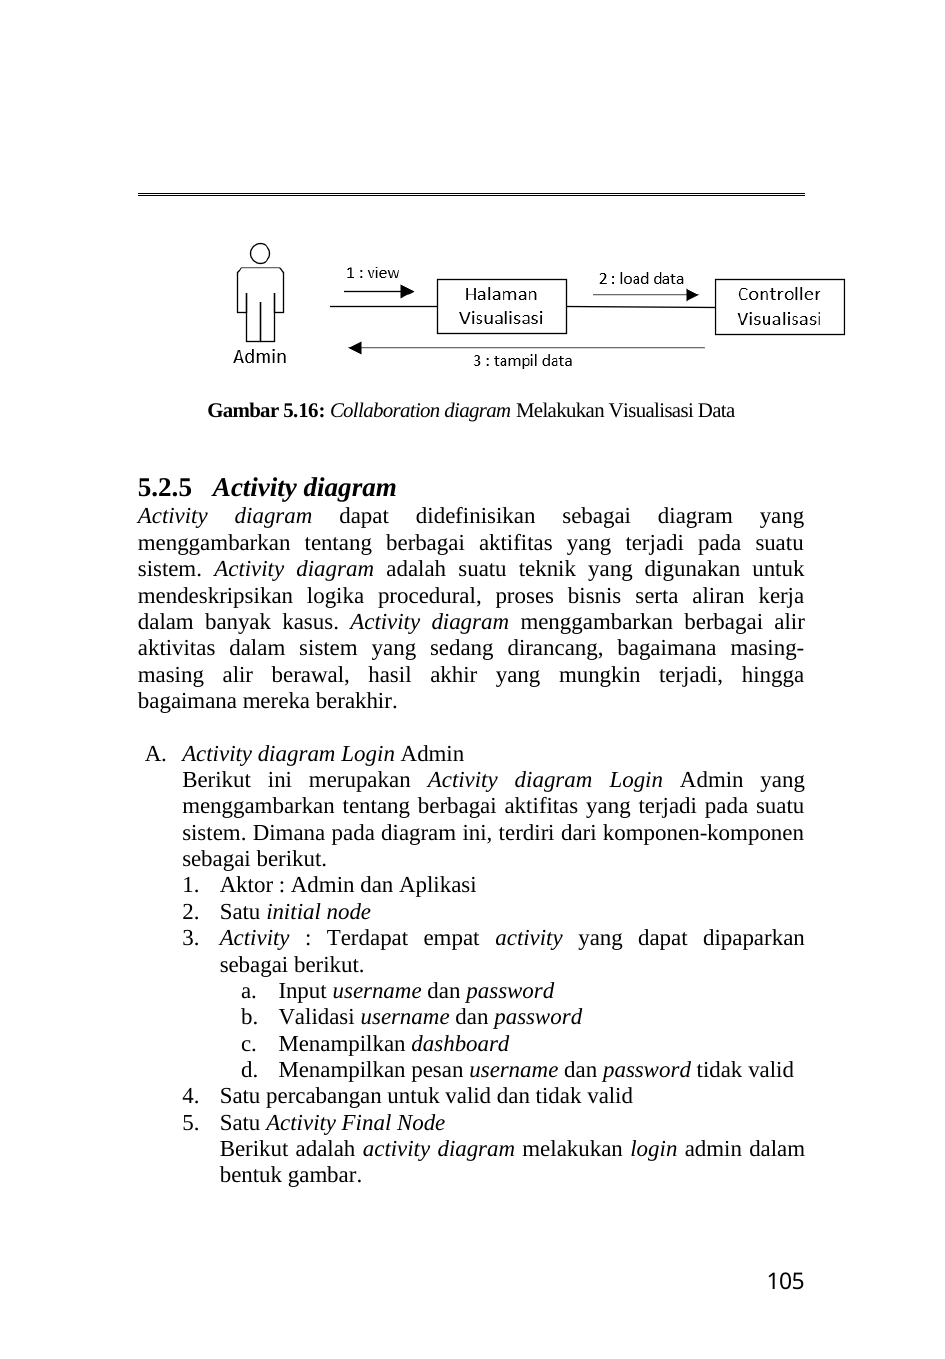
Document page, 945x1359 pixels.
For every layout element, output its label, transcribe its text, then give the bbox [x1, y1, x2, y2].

list Satu Activity Final Node [182, 1109, 805, 1135]
list Validasi username dan password [241, 1003, 805, 1030]
list Input username dan password [241, 977, 805, 1003]
list Menampilkan dashboard [241, 1030, 805, 1056]
list Activity diagram dapat didefinisikan sebagai diagram yang menggambarkan tentang berbagai aktifitas yang terjadi pada suatu sistem. Activity diagram adalah suatu teknik yang digunakan untuk mendeskripsikan logika procedural, proses bisnis serta aliran kerja dalam banyak kasus. Activity diagram menggambarkan berbagai alir aktivitas dalam sistem yang sedang dirancang, bagaimana masing-masing alir berawal, hasil akhir yang mungkin terjadi, hingga bagaimana mereka berakhir. [138, 503, 805, 713]
list Satu percabangan untuk valid dan tidak valid [182, 1082, 805, 1109]
list Aktor : Admin dan Aplikasi [182, 872, 805, 898]
text Gambar 5.16: Collaboration diagram Melakukan Visualisasi Data [138, 398, 805, 422]
list Berikut ini merupakan Activity diagram Login Admin yang menggambarkan tentang berbagai aktifitas yang terjadi pada suatu sistem. Dimana pada diagram ini, terdiri dari komponen-komponen sebagai berikut. [182, 766, 805, 872]
list Menampilkan pesan username dan password tidak valid [241, 1056, 805, 1082]
list Berikut adalah activity diagram melakukan login admin dalam bentuk gambar. [219, 1135, 805, 1188]
subtitle Activity diagram [138, 471, 805, 503]
list Activity : Terdapat empat activity yang dapat dipaparkan sebagai berikut. [182, 924, 805, 977]
picture [211, 236, 855, 378]
list Activity diagram Login Admin [144, 740, 805, 766]
list Satu initial node [182, 898, 805, 924]
